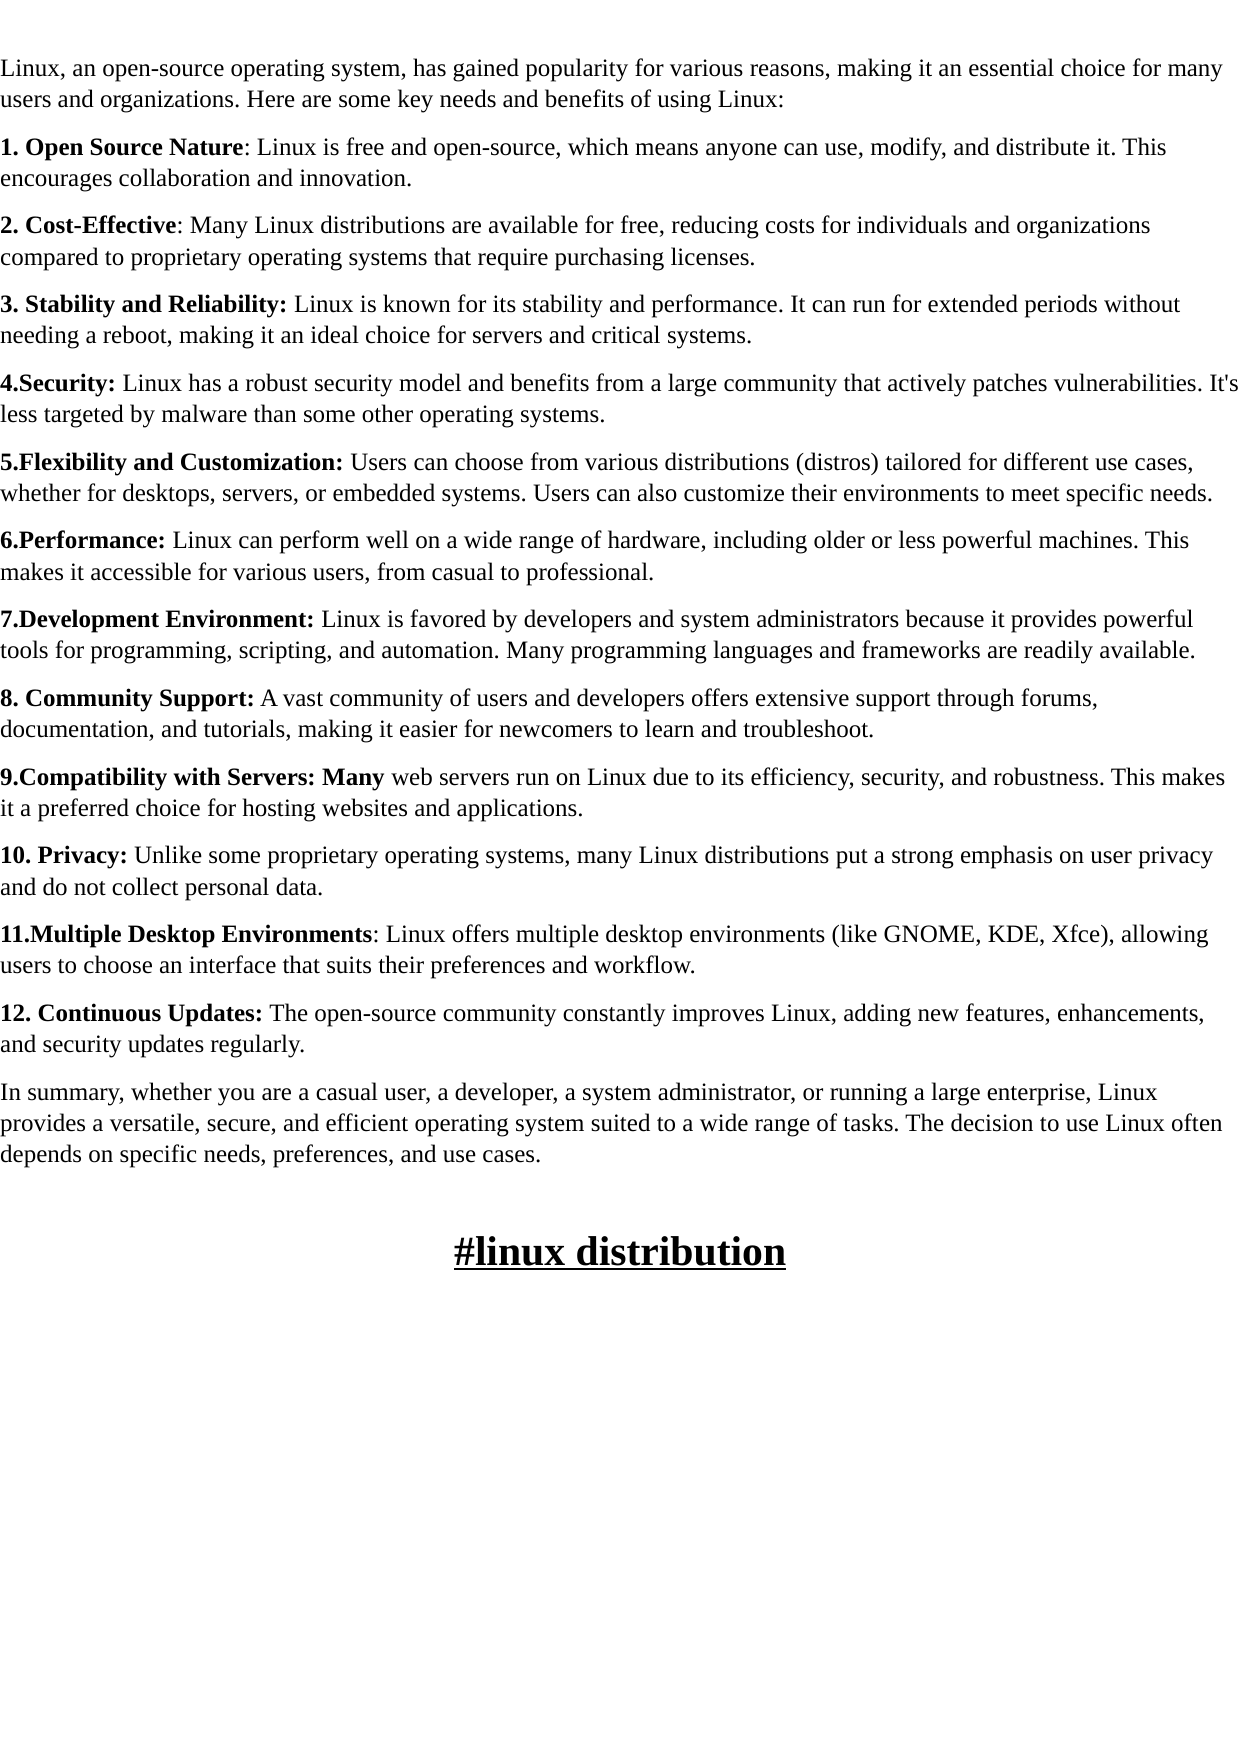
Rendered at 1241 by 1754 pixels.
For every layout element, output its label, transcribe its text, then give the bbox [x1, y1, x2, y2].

text 4.Security: Linux has a robust security model and benefits from a large community that actively patches vulnerabilities. It's less targeted by malware than some other operating systems. [0, 368, 1240, 428]
text In summary, whether you are a casual user, a developer, a system administrator, or running a large enterprise, Linux provides a versatile, secure, and efficient operating system suited to a wide range of tasks. The decision to use Linux often depends on specific needs, preferences, and use cases. [0, 1077, 1240, 1168]
text 6.Performance: Linux can perform well on a wide range of hardware, including older or less powerful machines. This makes it accessible for various users, from casual to professional. [0, 526, 1240, 585]
text 1. Open Source Nature: Linux is free and open-source, which means anyone can use, modify, and distribute it. This encourages collaboration and innovation. [0, 132, 1240, 192]
text 11.Multiple Desktop Environments: Linux offers multiple desktop environments (like GNOME, KDE, Xfce), allowing users to choose an interface that suits their preferences and workflow. [0, 919, 1240, 979]
text 7.Development Environment: Linux is favored by developers and system administrators because it provides powerful tools for programming, scripting, and automation. Many programming languages and frameworks are readily available. [0, 604, 1240, 664]
text 5.Flexibility and Customization: Users can choose from various distributions (distros) tailored for different use cases, whether for desktops, servers, or embedded systems. Users can also customize their environments to meet specific needs. [0, 447, 1240, 507]
text Linux, an open-source operating system, has gained popularity for various reasons, making it an essential choice for many users and organizations. Here are some key needs and benefits of using Linux: [0, 53, 1240, 113]
text 12. Continuous Updates: The open-source community constantly improves Linux, adding new features, enhancements, and security updates regularly. [0, 998, 1240, 1058]
text 10. Privacy: Unlike some proprietary operating systems, many Linux distributions put a strong emphasis on user privacy and do not collect personal data. [0, 841, 1240, 900]
text #linux distribution [0, 1227, 1240, 1274]
text 3. Stability and Reliability: Linux is known for its stability and performance. It can run for extended periods without needing a reboot, making it an ideal choice for servers and critical systems. [0, 289, 1240, 349]
text 2. Cost-Effective: Many Linux distributions are available for free, reducing costs for individuals and organizations compared to proprietary operating systems that require purchasing licenses. [0, 211, 1240, 270]
text 8. Community Support: A vast community of users and developers offers extensive support through forums, documentation, and tutorials, making it easier for newcomers to learn and troubleshoot. [0, 683, 1240, 743]
text 9.Compatibility with Servers: Many web servers run on Linux due to its efficiency, security, and robustness. This makes it a preferred choice for hosting websites and applications. [0, 762, 1240, 822]
